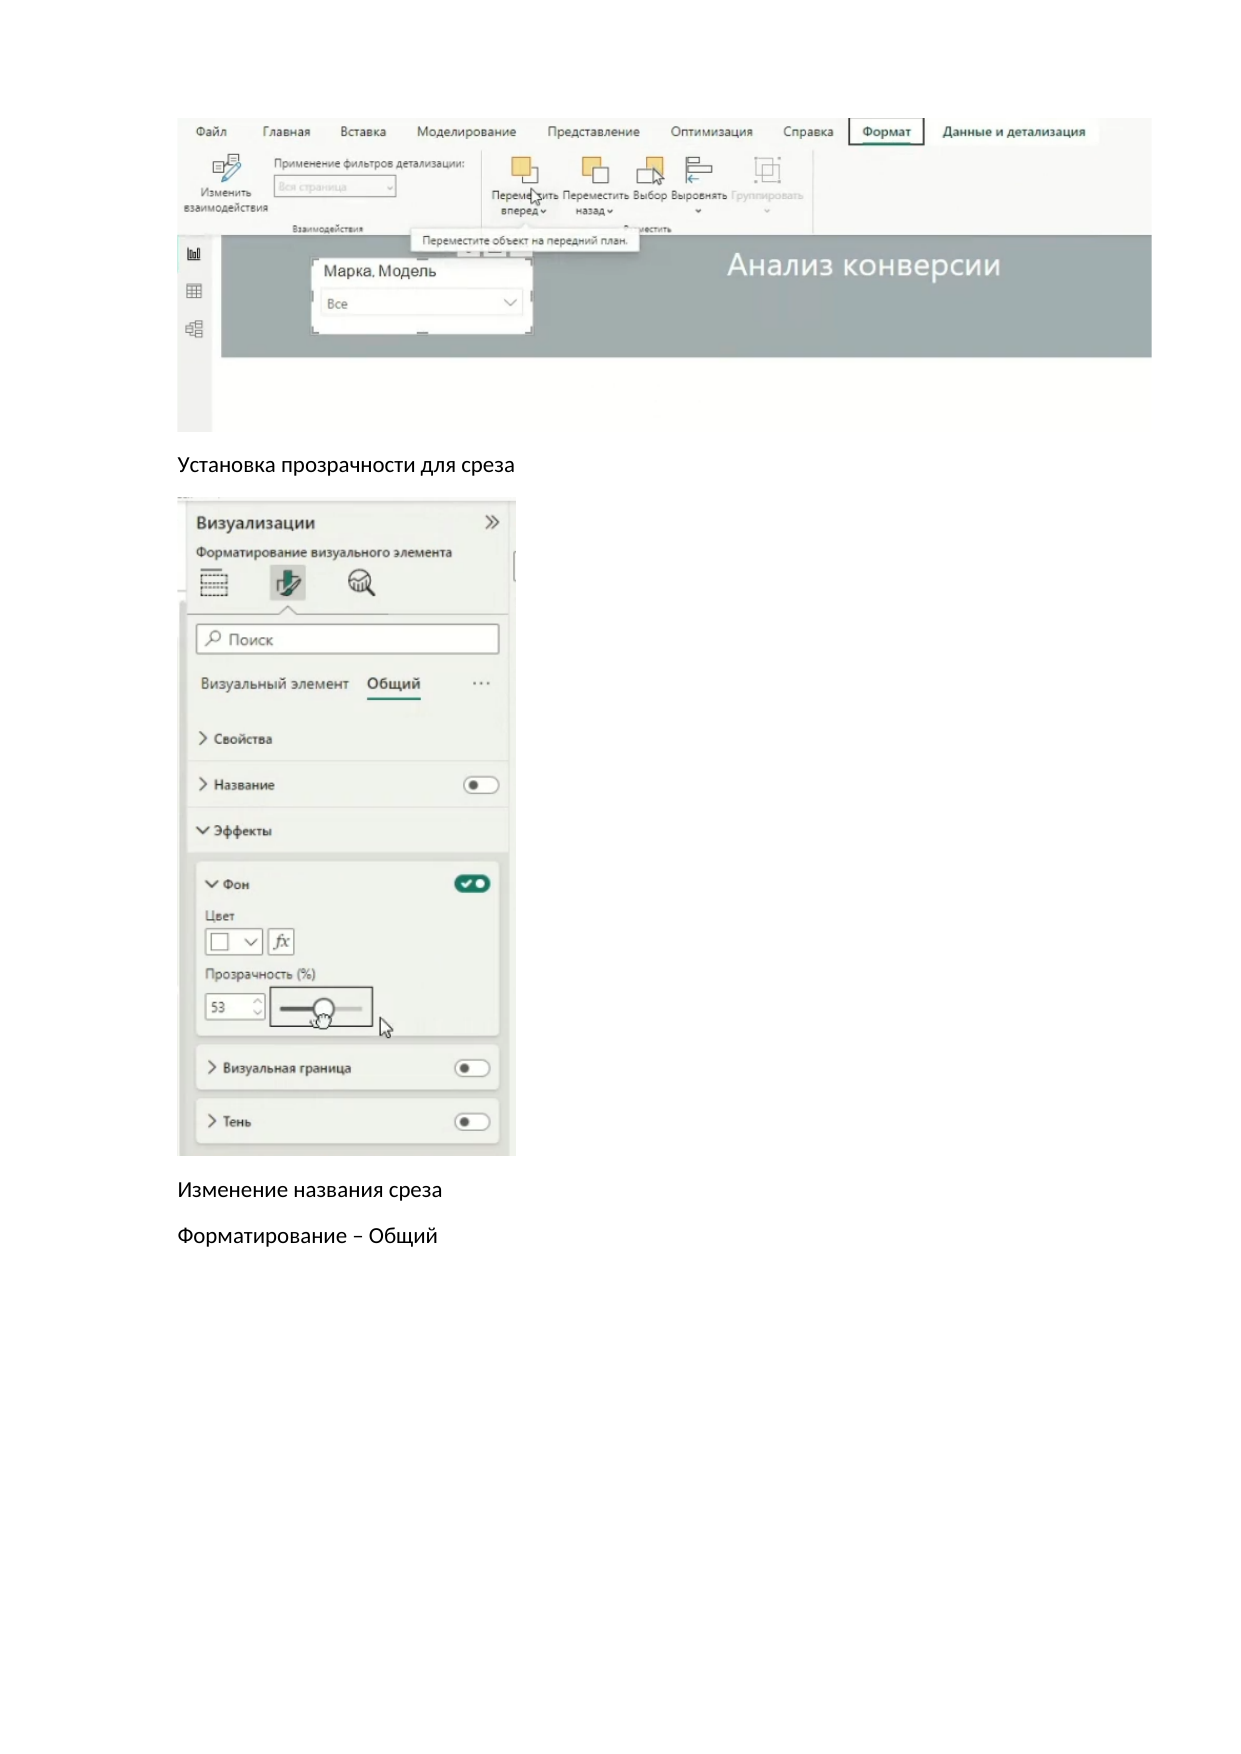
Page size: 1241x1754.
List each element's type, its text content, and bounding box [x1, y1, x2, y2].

text Установка прозрачности для среза [177, 450, 1152, 478]
text Изменение названия среза [177, 1175, 1152, 1203]
text Форматирование – Общий [177, 1222, 1152, 1250]
picture [177, 497, 516, 1156]
picture [177, 118, 1152, 432]
